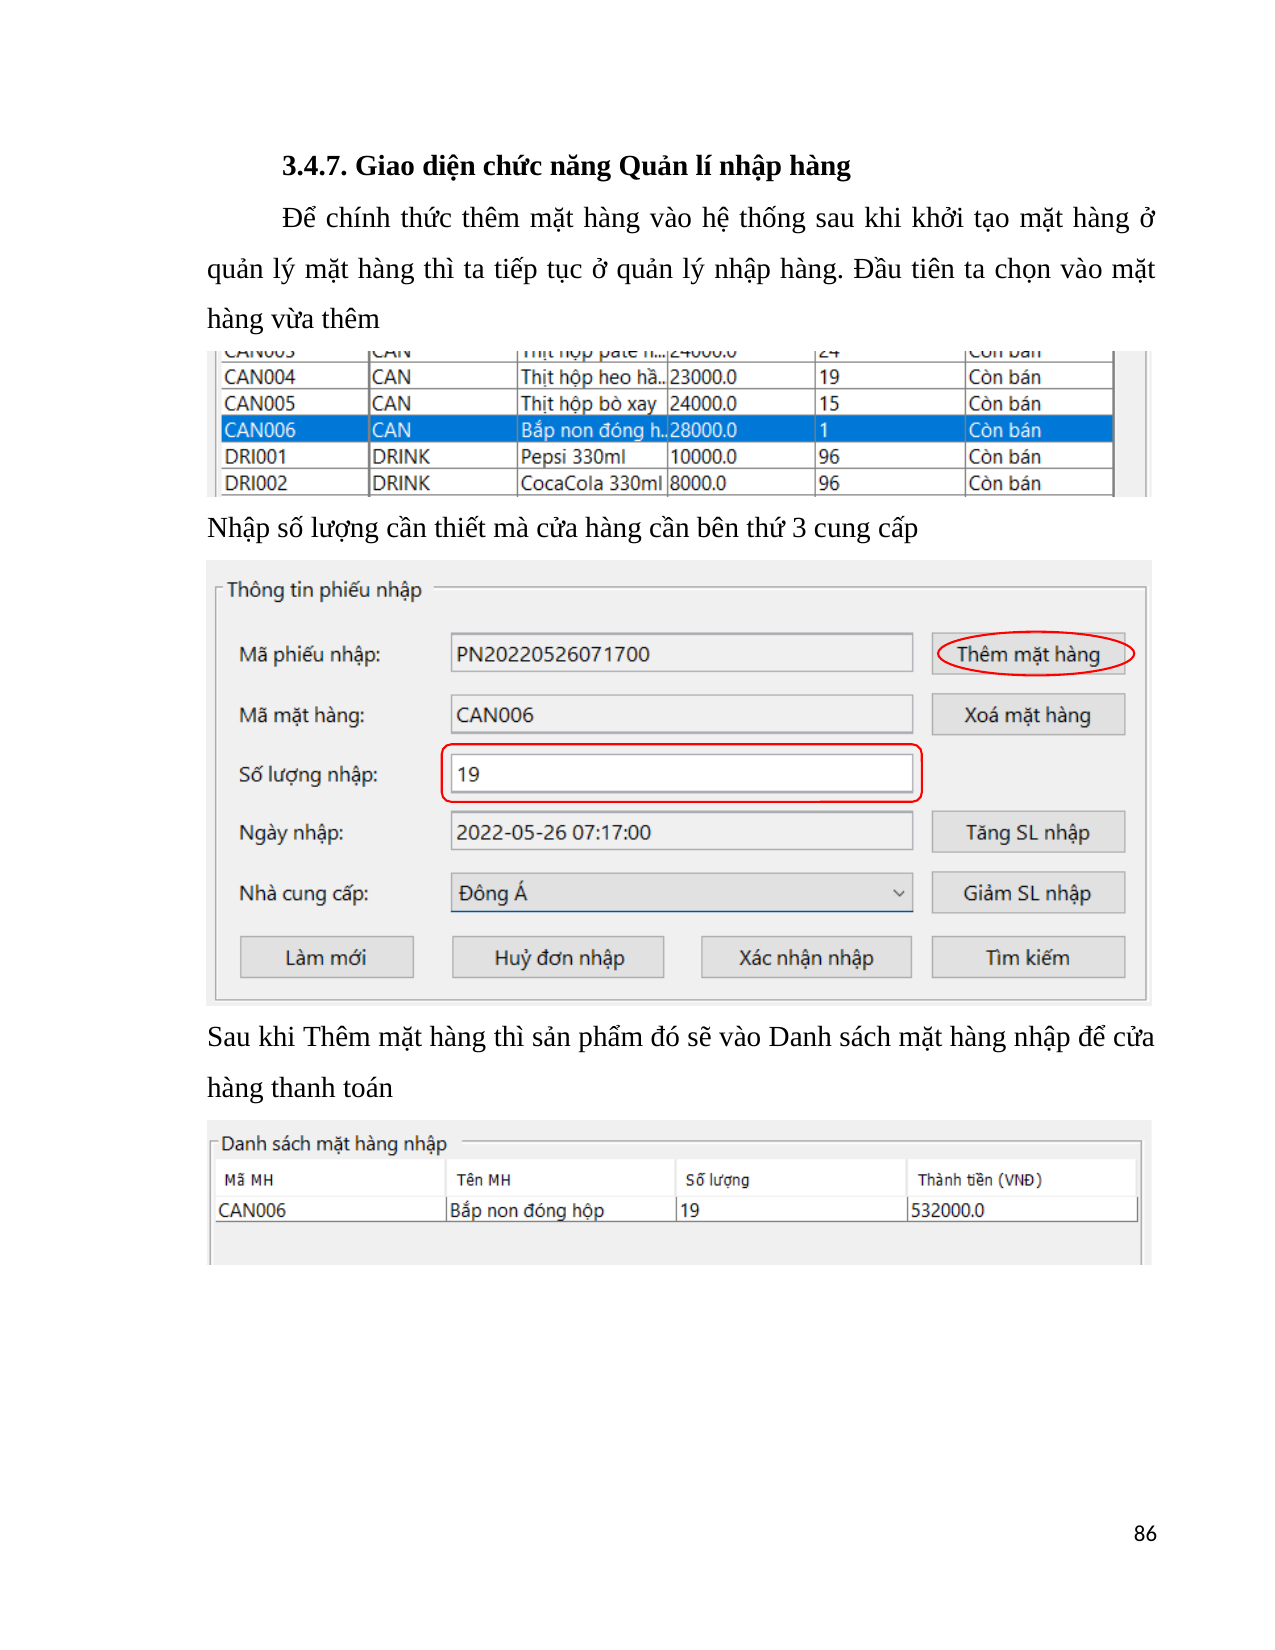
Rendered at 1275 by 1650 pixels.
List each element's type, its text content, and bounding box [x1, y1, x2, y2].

text Nhập số lượng cần thiết mà cửa hàng cần bên thứ 3 cung cấp [207, 510, 1157, 544]
picture [206, 351, 1152, 497]
text Để chính thức thêm mặt hàng vào hệ thống sau khi khởi tạo mặt hàng ở quản lý mặt hàng thì ta tiếp tục ở quản lý nhập hàng. Đầu tiên ta chọn vào mặt hàng vừa thêm [207, 201, 1157, 335]
subtitle 3.4.7. Giao diện chức năng Quản lí nhập hàng [207, 148, 1157, 181]
text Sau khi Thêm mặt hàng thì sản phẩm đó sẽ vào Danh sách mặt hàng nhập để cửa hàng thanh toán [207, 1019, 1157, 1103]
picture [206, 1120, 1152, 1265]
picture [206, 560, 1152, 1006]
